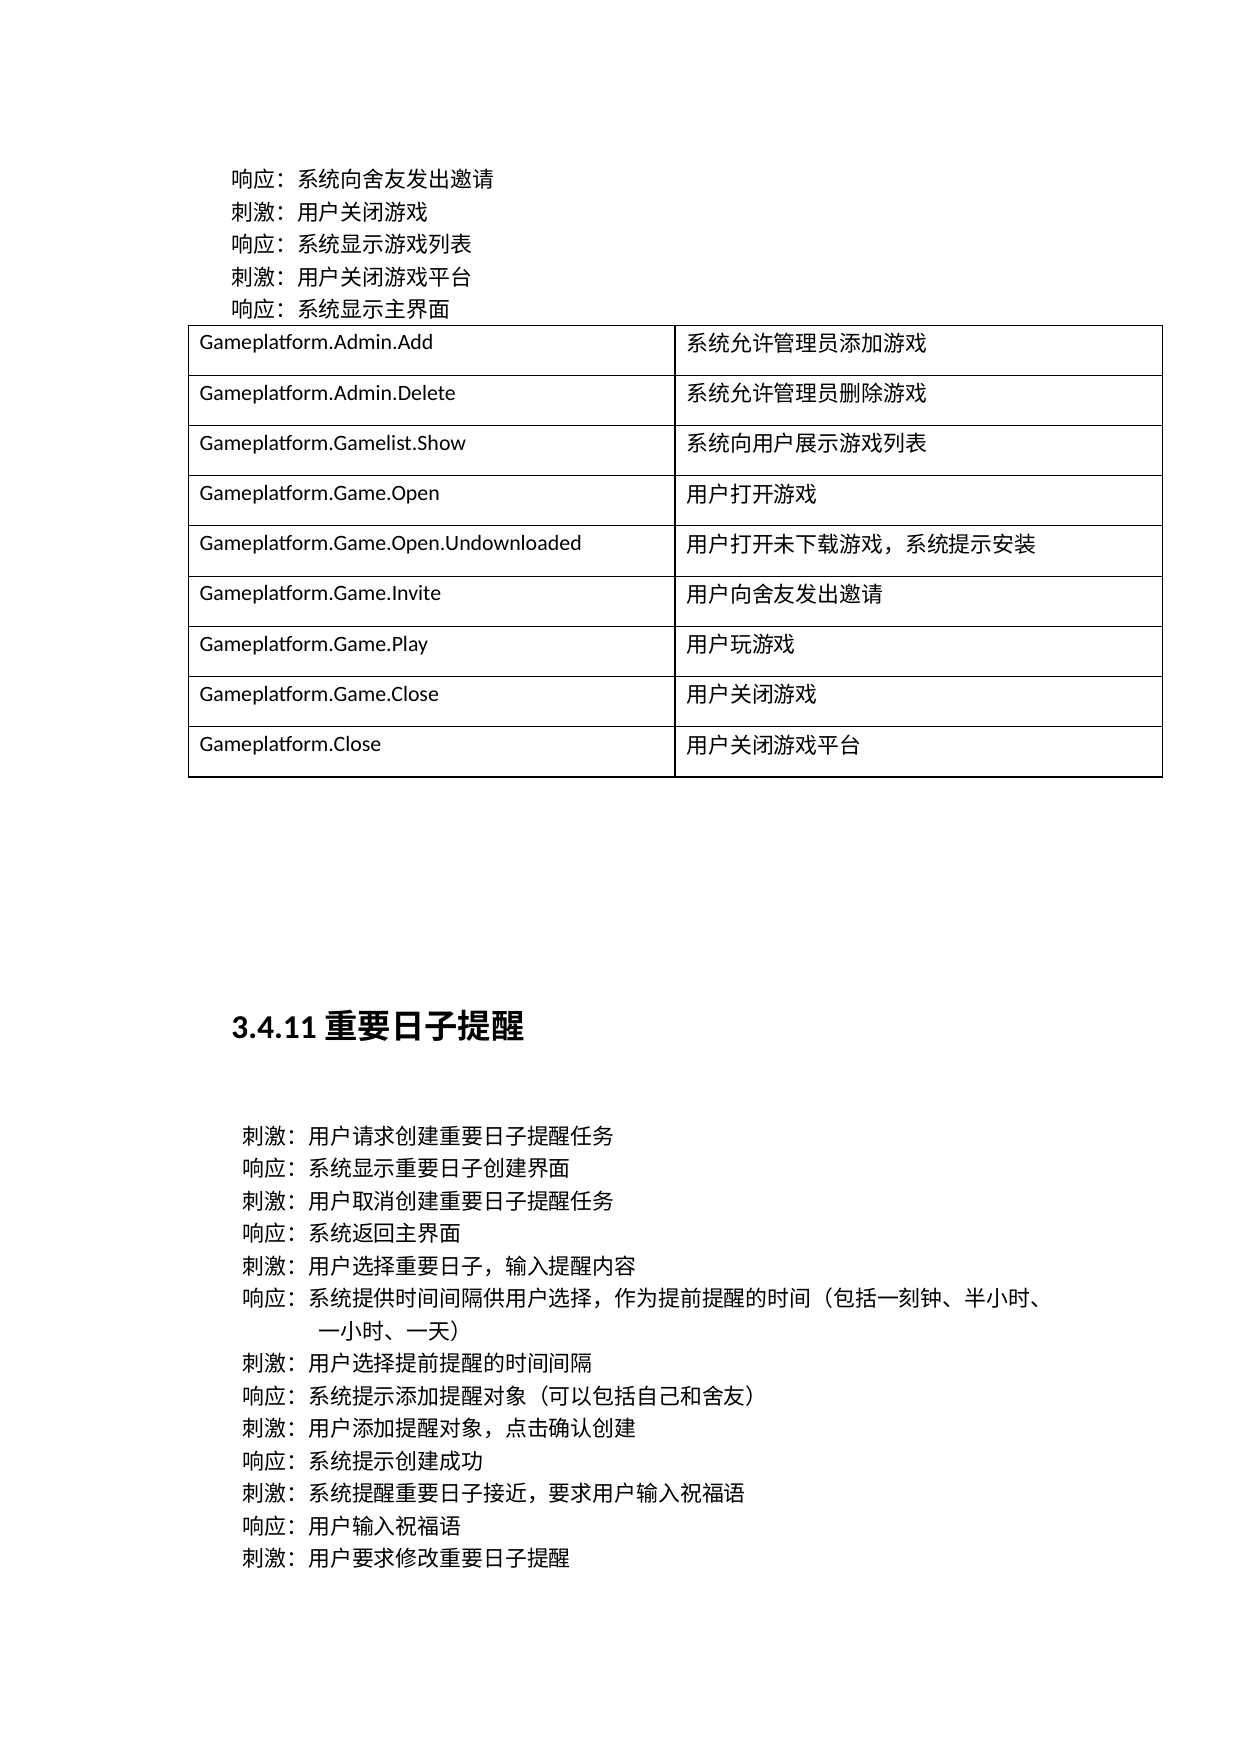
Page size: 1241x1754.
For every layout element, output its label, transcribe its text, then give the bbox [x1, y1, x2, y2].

list 刺激：用户选择提前提醒的时间间隔 [187, 1346, 1053, 1378]
list 刺激：用户添加提醒对象，点击确认创建 [187, 1411, 1053, 1443]
table_cell 系统允许管理员删除游戏 [676, 376, 1162, 425]
text 刺激：用户关闭游戏 [187, 194, 1053, 227]
list 响应：系统返回主界面 [187, 1216, 1053, 1248]
table_header 系统允许管理员添加游戏 [676, 326, 1162, 375]
text 响应：系统显示游戏列表 [187, 227, 1053, 259]
table_cell Gameplatform.Game.Close [189, 677, 674, 726]
list 响应：系统提示创建成功 [187, 1443, 1053, 1476]
table_header Gameplatform.Admin.Add [189, 326, 674, 375]
list 刺激：用户要求修改重要日子提醒 [187, 1541, 1053, 1573]
table_cell 用户关闭游戏 [676, 677, 1162, 726]
list 响应：系统提供时间间隔供用户选择，作为提前提醒的时间（包括一刻钟、半小时、 一小时、一天） [187, 1281, 1053, 1346]
table_cell Gameplatform.Gamelist.Show [189, 426, 674, 475]
table_cell 用户打开未下载游戏，系统提示安装 [676, 526, 1162, 576]
table_cell Gameplatform.Game.Open [189, 476, 674, 525]
text 响应：系统显示主界面 [187, 292, 1053, 324]
table_cell 系统向用户展示游戏列表 [676, 426, 1162, 475]
list 刺激：用户选择重要日子，输入提醒内容 [187, 1248, 1053, 1281]
list 响应：系统提示添加提醒对象（可以包括自己和舍友） [187, 1378, 1053, 1411]
table_cell Gameplatform.Game.Invite [189, 577, 674, 626]
subtitle 3.4.11 重要日子提醒 [187, 991, 1053, 1056]
text 刺激：用户关闭游戏平台 [187, 259, 1053, 292]
table_cell Gameplatform.Admin.Delete [189, 376, 674, 425]
list 刺激：用户取消创建重要日子提醒任务 [187, 1183, 1053, 1216]
table_cell 用户关闭游戏平台 [676, 727, 1162, 776]
table_cell 用户向舍友发出邀请 [676, 577, 1162, 626]
table_cell Gameplatform.Game.Play [189, 627, 674, 676]
table_cell Gameplatform.Close [189, 727, 674, 776]
text 响应：系统向舍友发出邀请 [187, 162, 1053, 194]
list 刺激：系统提醒重要日子接近，要求用户输入祝福语 [187, 1476, 1053, 1508]
table_cell Gameplatform.Game.Open.Undownloaded [189, 526, 674, 576]
table_cell 用户玩游戏 [676, 627, 1162, 676]
list 响应：用户输入祝福语 [187, 1508, 1053, 1541]
table_cell 用户打开游戏 [676, 476, 1162, 525]
list 响应：系统显示重要日子创建界面 [187, 1151, 1053, 1183]
list 刺激：用户请求创建重要日子提醒任务 [187, 1118, 1053, 1151]
